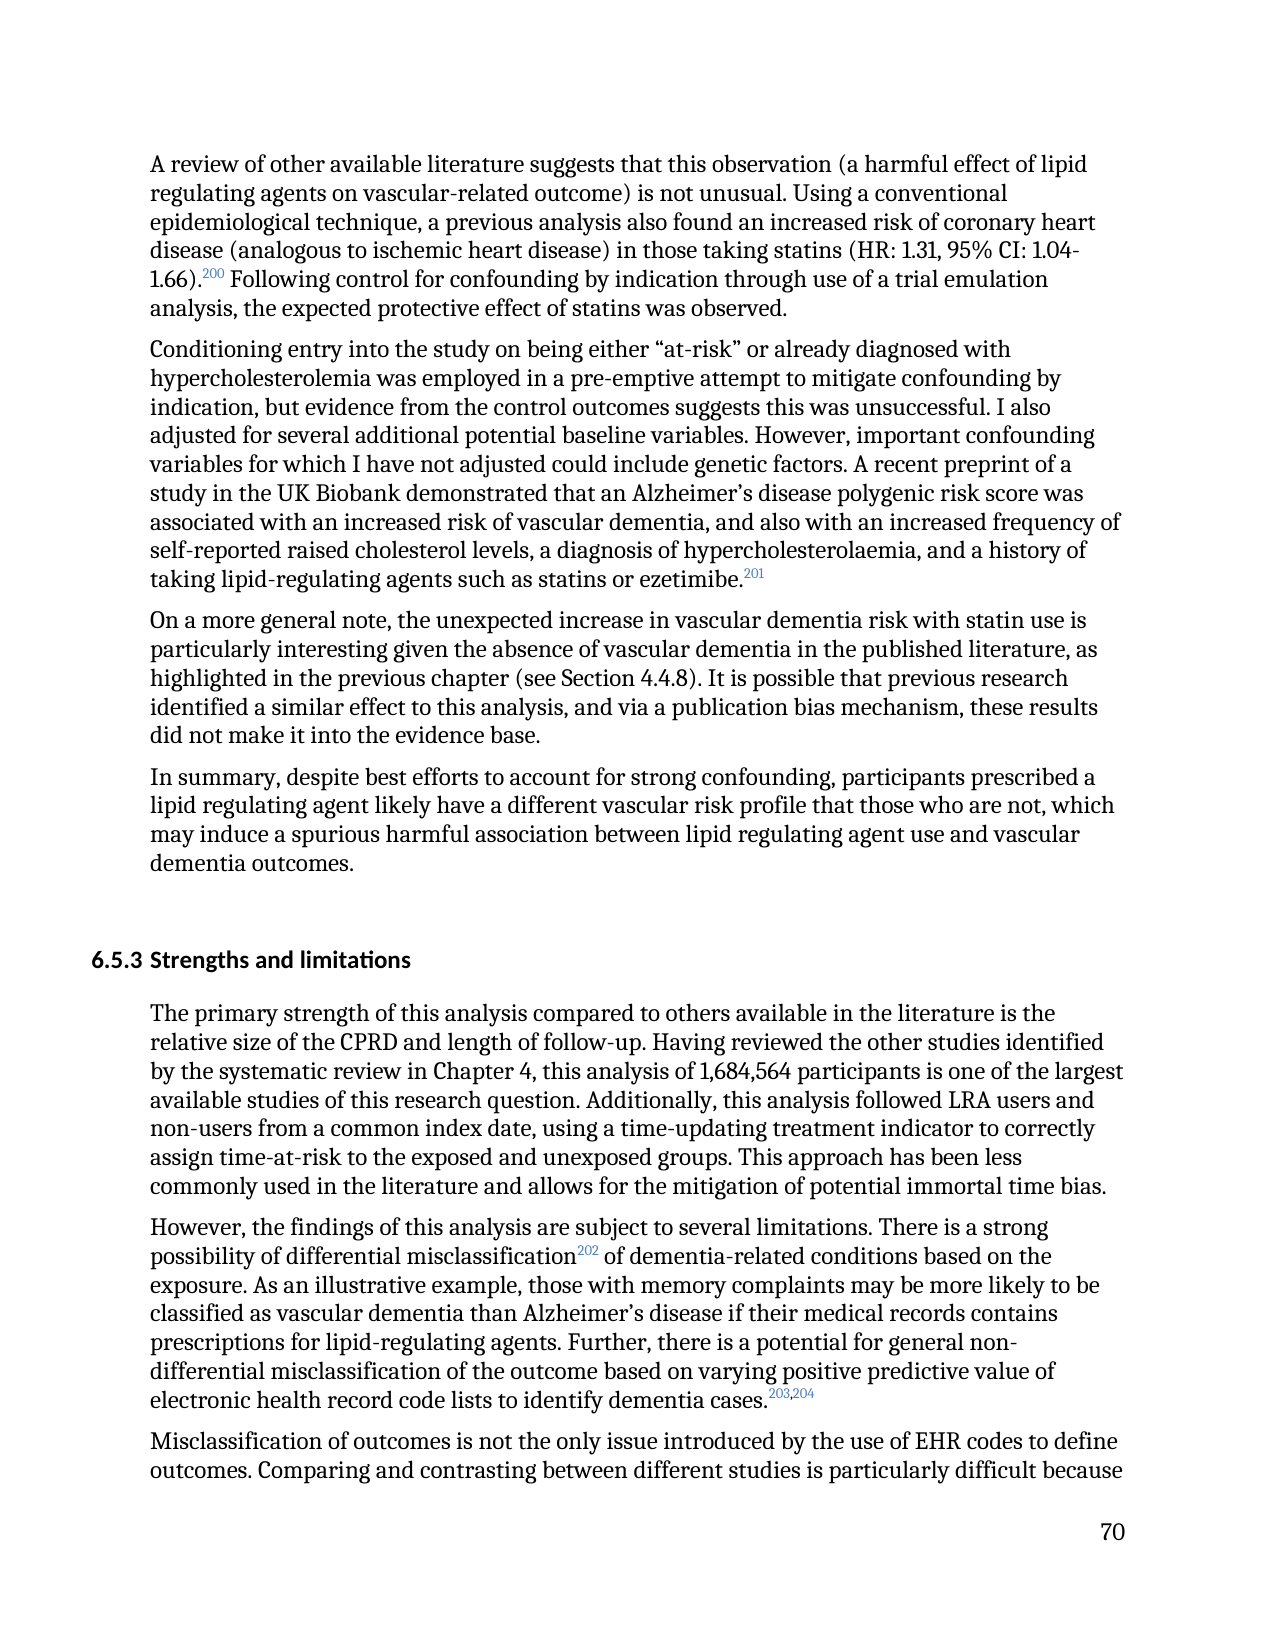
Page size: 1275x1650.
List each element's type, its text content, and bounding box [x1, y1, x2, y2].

text In summary, despite best efforts to account for strong confounding, participants prescribed a lipid regulating agent likely have a different vascular risk profile that those who are not, which may induce a spurious harmful association between lipid regulating agent use and vascular dementia outcomes. [150, 762, 1125, 877]
text The primary strength of this analysis compared to others available in the literature is the relative size of the CPRD and length of follow-up. Having reviewed the other studies identified by the systematic review in Chapter 4, this analysis of 1,684,564 participants is one of the largest available studies of this research question. Additionally, this analysis followed LRA users and non-users from a common index date, using a time-updating treatment indicator to correctly assign time-at-risk to the exposed and unexposed groups. This approach has been less commonly used in the literature and allows for the mitigation of potential immortal time bias. [150, 999, 1125, 1201]
text Conditioning entry into the study on being either “at-risk” or already diagnosed with hypercholesterolemia was employed in a pre-emptive attempt to mitigate confounding by indication, but evidence from the control outcomes suggests this was unsuccessful. I also adjusted for several additional potential baseline variables. However, important confounding variables for which I have not adjusted could include genetic factors. A recent preprint of a study in the UK Biobank demonstrated that an Alzheimer’s disease polygenic risk score was associated with an increased risk of vascular dementia, and also with an increased frequency of self-reported raised cholesterol levels, a diagnosis of hypercholesterolaemia, and a history of taking lipid-regulating agents such as statins or ezetimibe.201 [150, 335, 1125, 594]
text A review of other available literature suggests that this observation (a harmful effect of lipid regulating agents on vascular-related outcome) is not unusual. Using a conventional epidemiological technique, a previous analysis also found an increased risk of coronary heart disease (analogous to ischemic heart disease) in those taking statins (HR: 1.31, 95% CI: 1.04-1.66).200 Following control for confounding by indication through use of a trial emulation analysis, the expected protective effect of statins was observed. [150, 150, 1125, 322]
text On a more general note, the unexpected increase in vascular dementia risk with statin use is particularly interesting given the absence of vascular dementia in the published literature, as highlighted in the previous chapter (see Section 4.4.8). It is possible that previous research identified a similar effect to this analysis, and via a publication bias mechanism, these results did not make it into the evidence base. [150, 606, 1125, 750]
subtitle Strengths and limitations [91, 944, 1125, 974]
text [150, 1427, 1125, 1484]
text However, the findings of this analysis are subject to several limitations. There is a strong possibility of differential misclassification202 of dementia-related conditions based on the exposure. As an illustrative example, those with memory complaints may be more likely to be classified as vascular dementia than Alzheimer’s disease if their medical records contains prescriptions for lipid-regulating agents. Further, there is a potential for general non-differential misclassification of the outcome based on varying positive predictive value of electronic health record code lists to identify dementia cases.203,204 [150, 1213, 1125, 1414]
